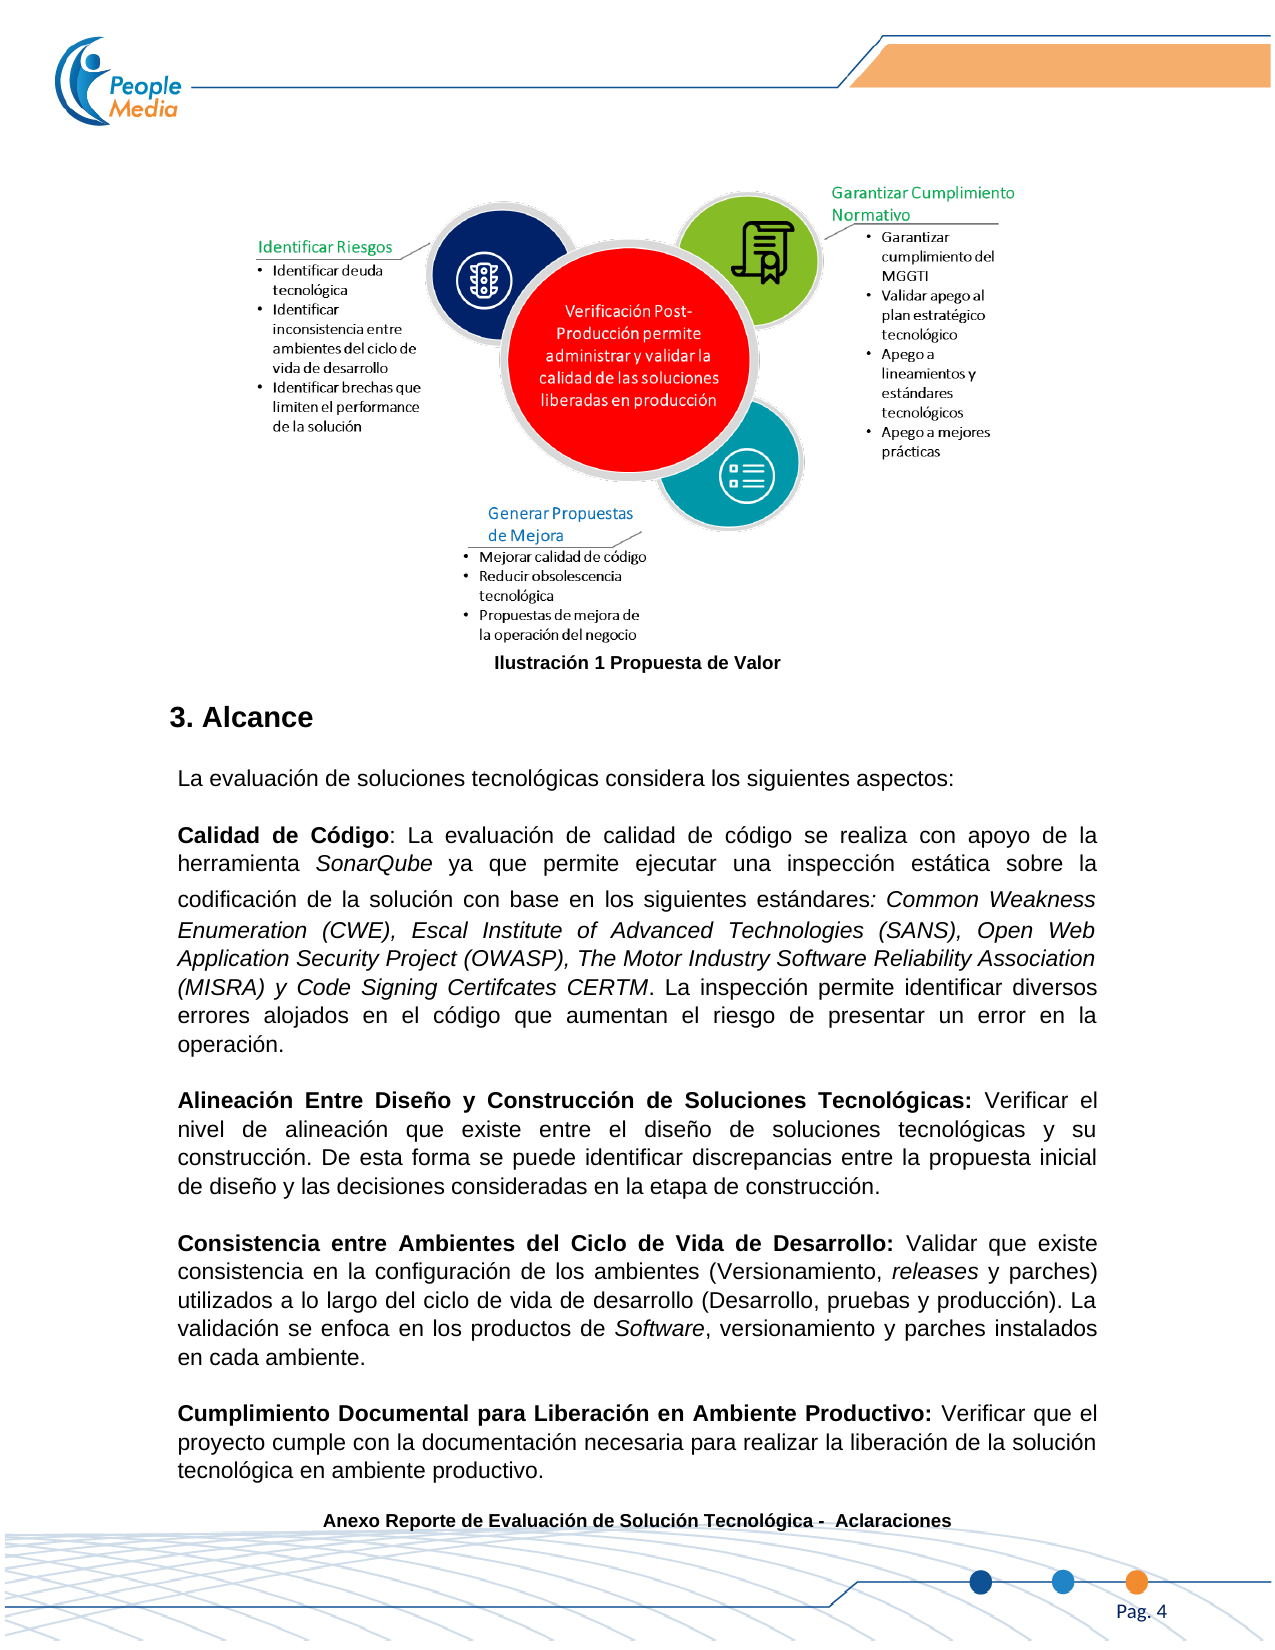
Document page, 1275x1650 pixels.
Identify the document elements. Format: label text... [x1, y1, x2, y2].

text Alcance [169, 700, 1098, 734]
text Cumplimiento Documental para Liberación en Ambiente Productivo: Verificar que el proyecto cumple con la documentación necesaria para realizar la liberación de la solución tecnológica en ambiente productivo. [177, 1400, 1098, 1483]
text Calidad de Código: La evaluación de calidad de código se realiza con apoyo de la herramienta SonarQube ya que permite ejecutar una inspección estática sobre la codificación de la solución con base en los siguientes estándares: Common Weakness Enumeration (CWE), Escal Institute of Advanced Technologies (SANS), Open Web Application Security Project (OWASP), The Motor Industry Software Reliability Association (MISRA) y Code Signing Certifcates CERTM. La inspección permite identificar diversos errores alojados en el código que aumentan el riesgo de presentar un error en la operación. [177, 822, 1098, 1057]
picture [34, 14, 1271, 135]
text Ilustración 1 Propuesta de Valor [177, 652, 1098, 674]
text Alineación Entre Diseño y Construcción de Soluciones Tecnológicas: Verificar el nivel de alineación que existe entre el diseño de soluciones tecnológicas y su construcción. De esta forma se puede identificar discrepancias entre la propuesta inicial de diseño y las decisiones consideradas en la etapa de construcción. [177, 1087, 1098, 1199]
picture [4, 1507, 1272, 1641]
text Consistencia entre Ambientes del Ciclo de Vida de Desarrollo: Validar que existe consistencia en la configuración de los ambientes (Versionamiento, releases y parches) utilizados a lo largo del ciclo de vida de desarrollo (Desarrollo, pruebas y producción). La validación se enfoca en los productos de Software, versionamiento y parches instalados en cada ambiente. [177, 1230, 1098, 1370]
picture [246, 175, 1029, 653]
text La evaluación de soluciones tecnológicas considera los siguientes aspectos: [177, 765, 1098, 791]
